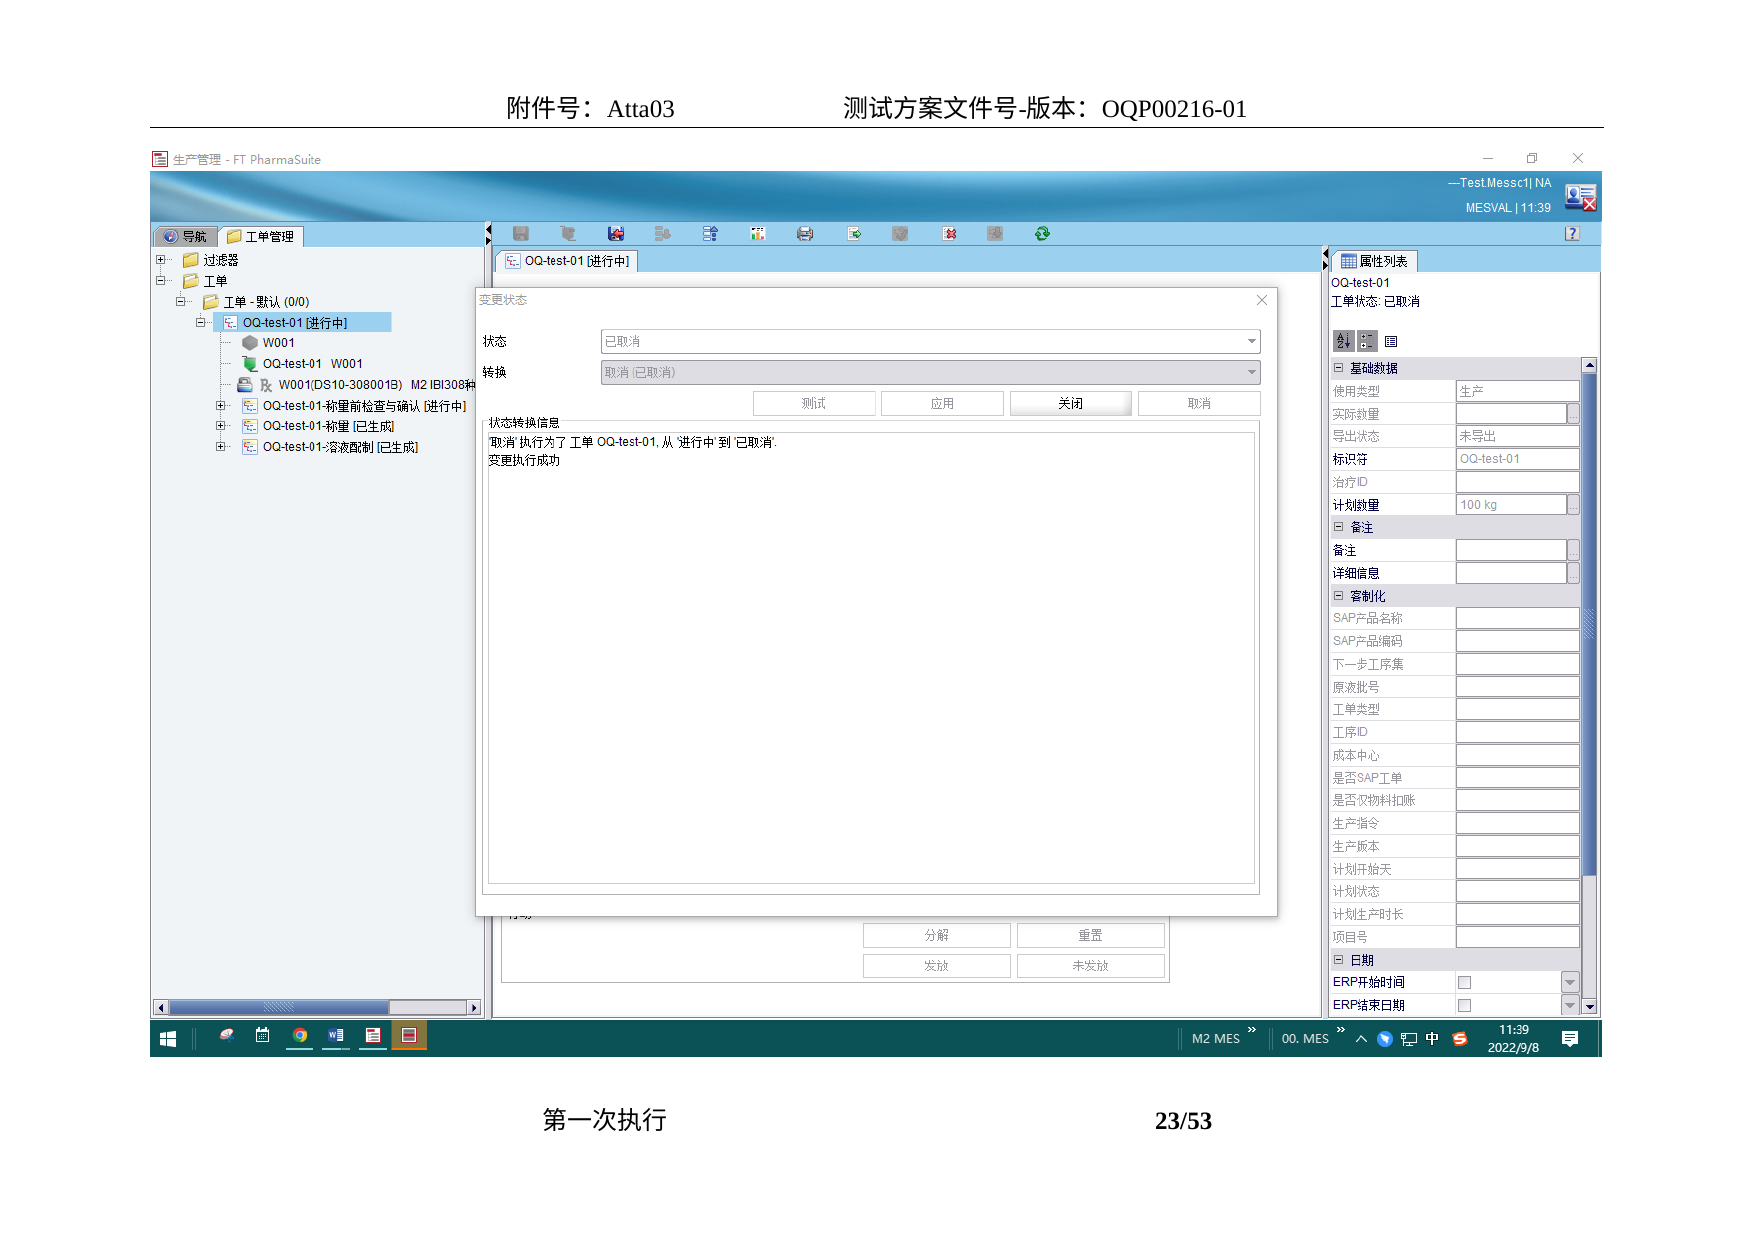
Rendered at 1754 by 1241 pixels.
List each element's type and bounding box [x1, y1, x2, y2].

picture [150, 148, 1602, 1057]
